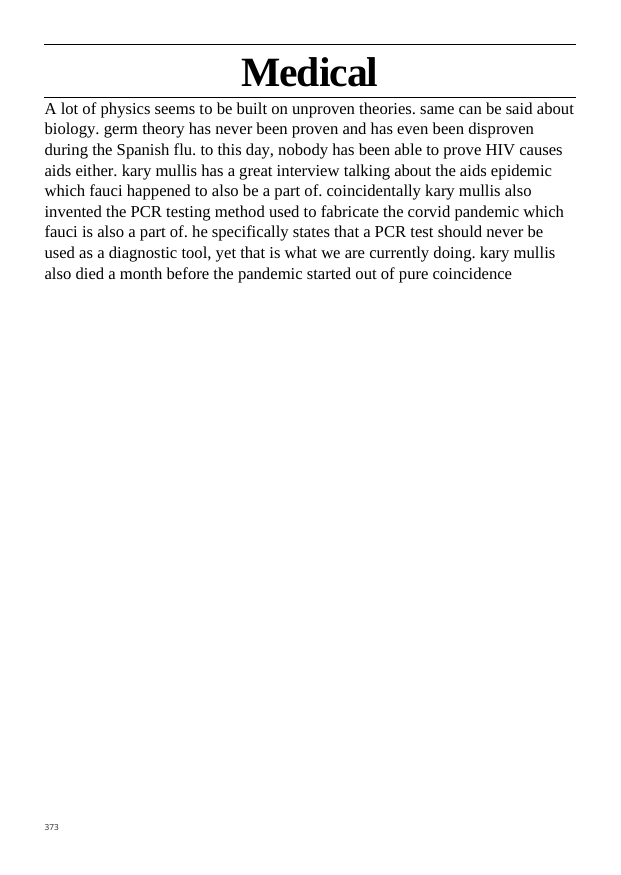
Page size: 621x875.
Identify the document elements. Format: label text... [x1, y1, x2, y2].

subtitle Medical [44, 45, 576, 97]
text A lot of physics seems to be built on unproven theories. same can be said about biology. germ theory has never been proven and has even been disproven during the Spanish flu. to this day, nobody has been able to prove HIV causes aids either. kary mullis has a great interview talking about the aids epidemic which fauci happened to also be a part of. coincidentally kary mullis also invented the PCR testing method used to fabricate the corvid pandemic which fauci is also a part of. he specifically states that a PCR test should never be used as a diagnostic tool, yet that is what we are currently doing. kary mullis also died a month before the pandemic started out of pure coincidence [44, 98, 576, 283]
